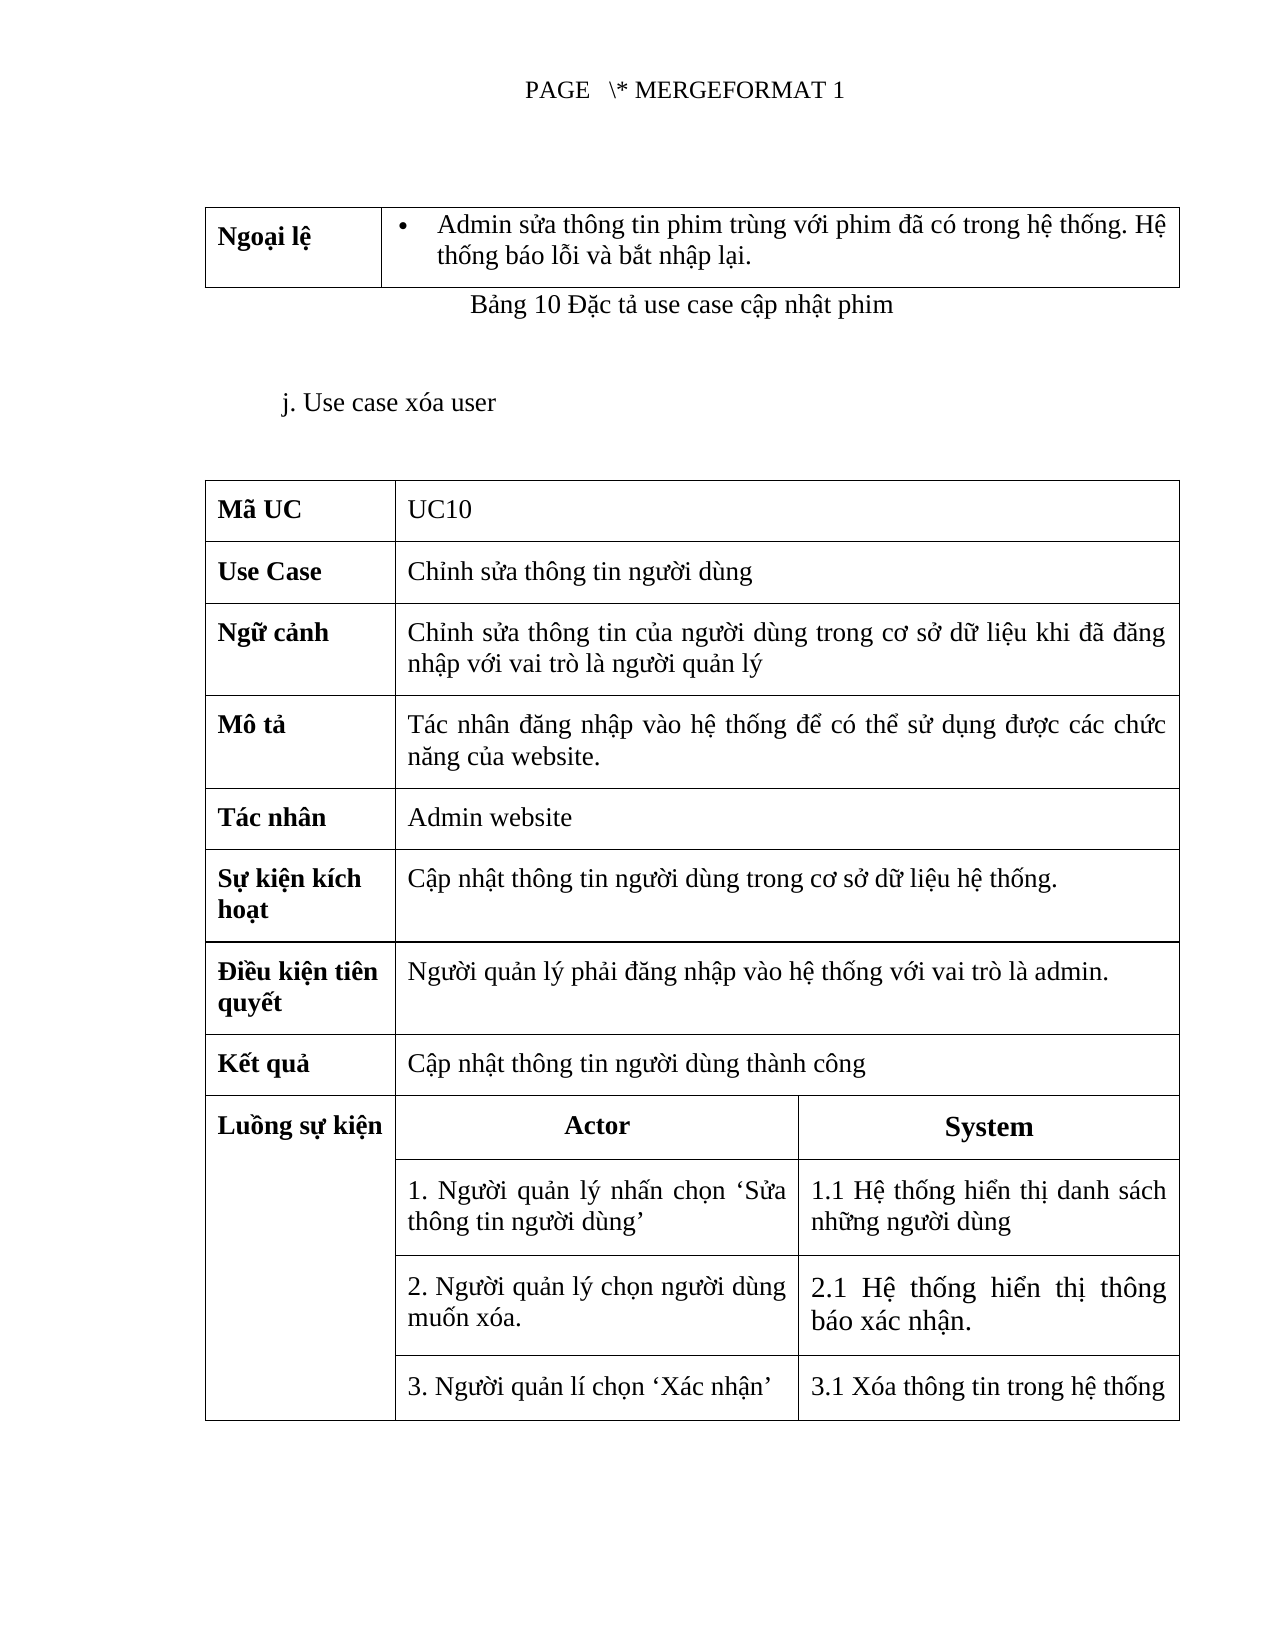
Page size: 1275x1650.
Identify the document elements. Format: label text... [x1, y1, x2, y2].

table_cell System [799, 1096, 1179, 1159]
table_cell 2.1 Hệ thống hiển thị thông báo xác nhận. [799, 1256, 1179, 1355]
table_cell Cập nhật thông tin người dùng thành công [396, 1035, 1179, 1095]
table_cell Actor [396, 1096, 798, 1159]
table_cell 1.1 Hệ thống hiển thị danh sách những người dùng [799, 1160, 1179, 1254]
table_cell Use Case [206, 542, 395, 602]
table_cell 1. Người quản lý nhấn chọn ‘Sửa thông tin người dùng’ [396, 1160, 798, 1254]
table_cell Sự kiện kích hoạt [206, 850, 395, 941]
table_cell Mô tả [206, 696, 395, 787]
table_cell 2. Người quản lý chọn người dùng muốn xóa. [396, 1256, 798, 1355]
table_header UC10 [396, 481, 1179, 541]
text j. Use case xóa user [207, 386, 1157, 418]
table_cell Người quản lý phải đăng nhập vào hệ thống với vai trò là admin. [396, 943, 1179, 1034]
table_cell Cập nhật thông tin người dùng trong cơ sở dữ liệu hệ thống. [396, 850, 1179, 941]
table_cell Ngữ cảnh [206, 604, 395, 695]
table_cell Admin website [396, 789, 1179, 849]
table_cell Admin sửa thông tin phim trùng với phim đã có trong hệ thống. Hệ thống báo lỗi và bắt nhập lại. [382, 208, 1179, 287]
text Bảng 10 Đặc tả use case cập nhật phim [207, 288, 1157, 319]
table_cell 3. Người quản lí chọn ‘Xác nhận’ [396, 1356, 798, 1419]
table_cell Tác nhân đăng nhập vào hệ thống để có thể sử dụng được các chức năng của website. [396, 696, 1179, 787]
table_cell Chỉnh sửa thông tin người dùng [396, 542, 1179, 602]
table_cell Kết quả [206, 1035, 395, 1095]
table_cell Điều kiện tiên quyết [206, 943, 395, 1034]
table_cell 3.1 Xóa thông tin trong hệ thống [799, 1356, 1179, 1419]
table_cell Ngoại lệ [206, 208, 381, 287]
table_cell Tác nhân [206, 789, 395, 849]
table_cell Luồng sự kiện [206, 1096, 395, 1419]
table_cell Chỉnh sửa thông tin của người dùng trong cơ sở dữ liệu khi đã đăng nhập với vai trò là người quản lý [396, 604, 1179, 695]
table_header Mã UC [206, 481, 395, 541]
